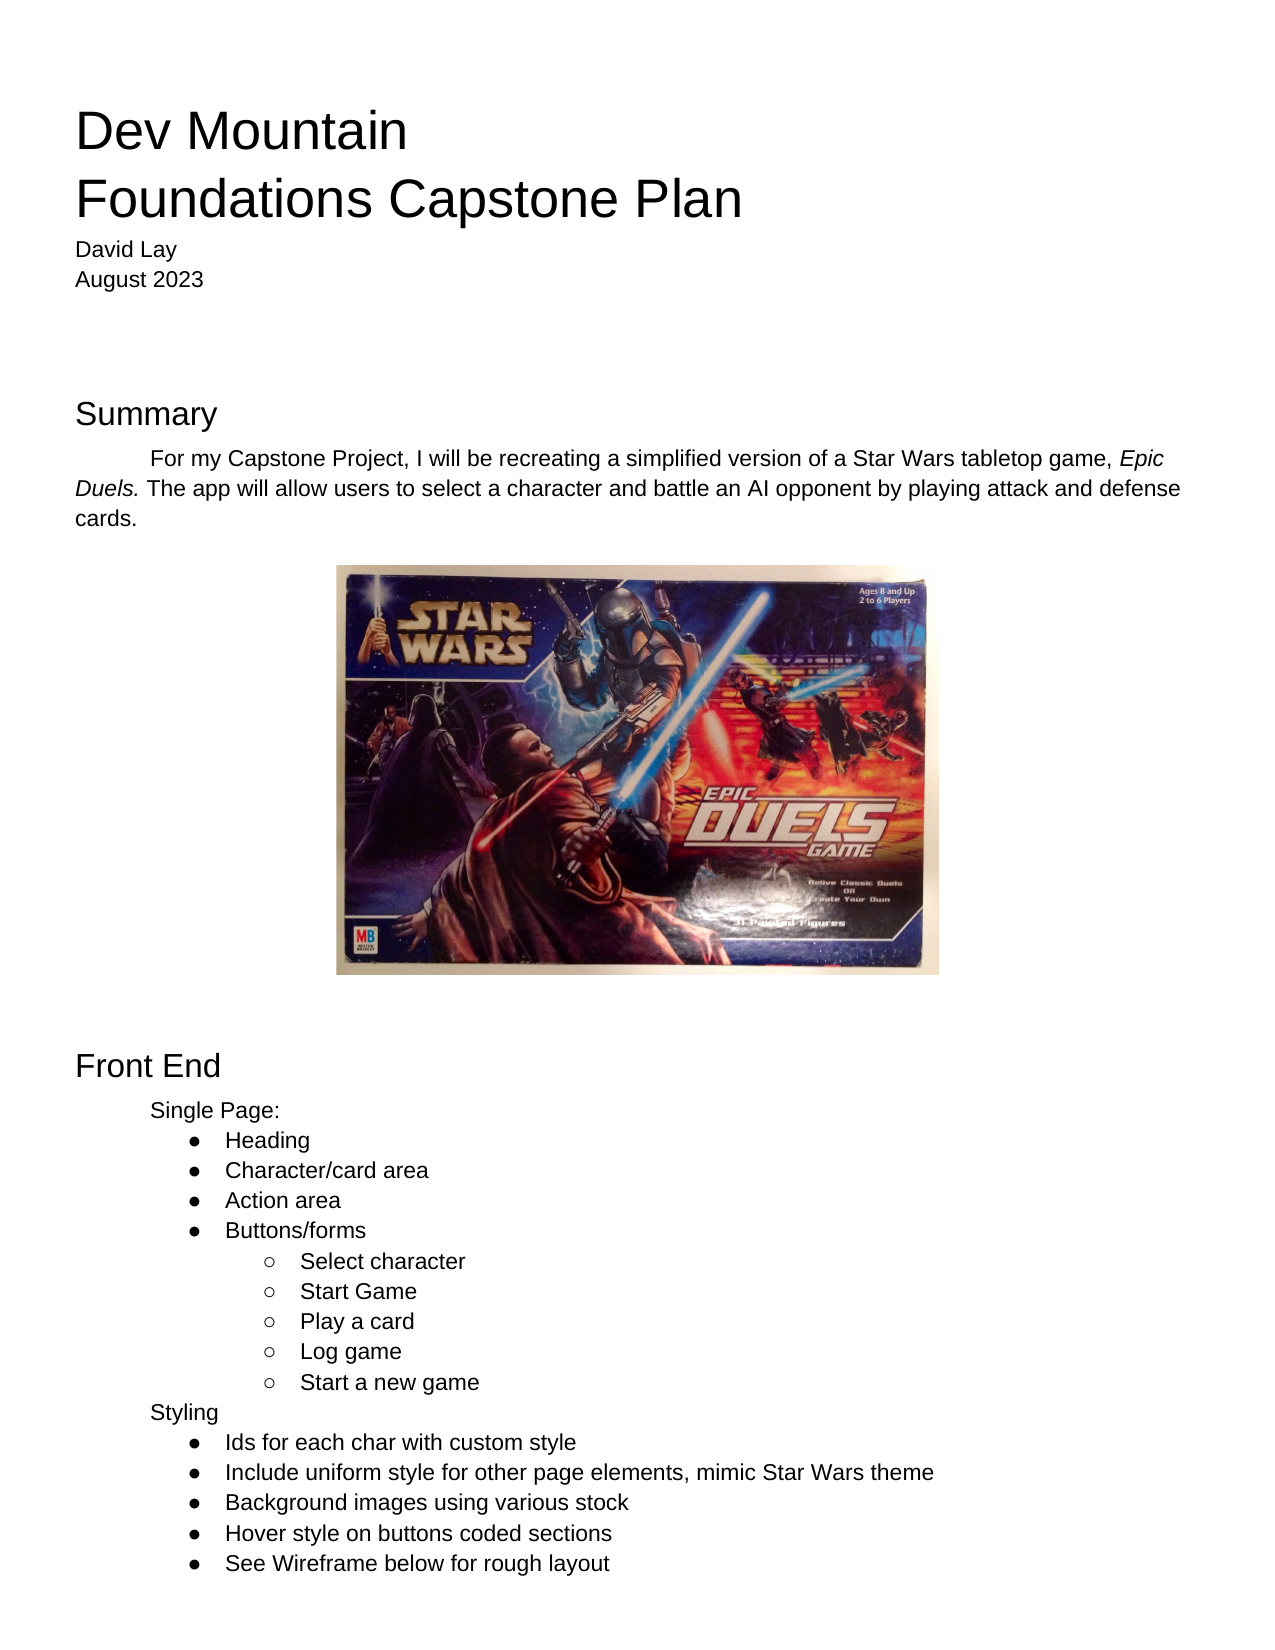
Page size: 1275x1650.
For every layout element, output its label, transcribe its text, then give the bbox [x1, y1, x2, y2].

list Buttons/forms [187, 1217, 1200, 1244]
list Select character [262, 1248, 1200, 1274]
subtitle Summary [75, 394, 1200, 432]
list Start Game [262, 1278, 1200, 1304]
list Heading [187, 1127, 1200, 1153]
list Play a card [262, 1308, 1200, 1334]
list Ids for each char with custom style [187, 1429, 1200, 1455]
list Start a new game [262, 1368, 1200, 1395]
text Styling [75, 1399, 1200, 1425]
list Include uniform style for other page elements, mimic Star Wars theme [187, 1459, 1200, 1486]
list Hover style on buttons coded sections [187, 1519, 1200, 1546]
text August 2023 [75, 266, 1200, 292]
title Foundations Capstone Plan [75, 167, 1200, 229]
list Log game [262, 1338, 1200, 1365]
title Dev Mountain [75, 98, 1200, 161]
text Single Page: [75, 1097, 1200, 1123]
text For my Capstone Project, I will be recreating a simplified version of a Star Wars tabletop game, Epic Duels. The app will allow users to select a character and battle an AI opponent by playing attack and defense cards. [75, 445, 1200, 532]
subtitle Front End [75, 1046, 1200, 1084]
list See Wireframe below for rough layout [187, 1550, 1200, 1576]
list Action area [187, 1187, 1200, 1214]
list Background images using various stock [187, 1489, 1200, 1516]
picture [336, 565, 939, 975]
text David Lay [75, 236, 1200, 262]
list Character/card area [187, 1157, 1200, 1183]
